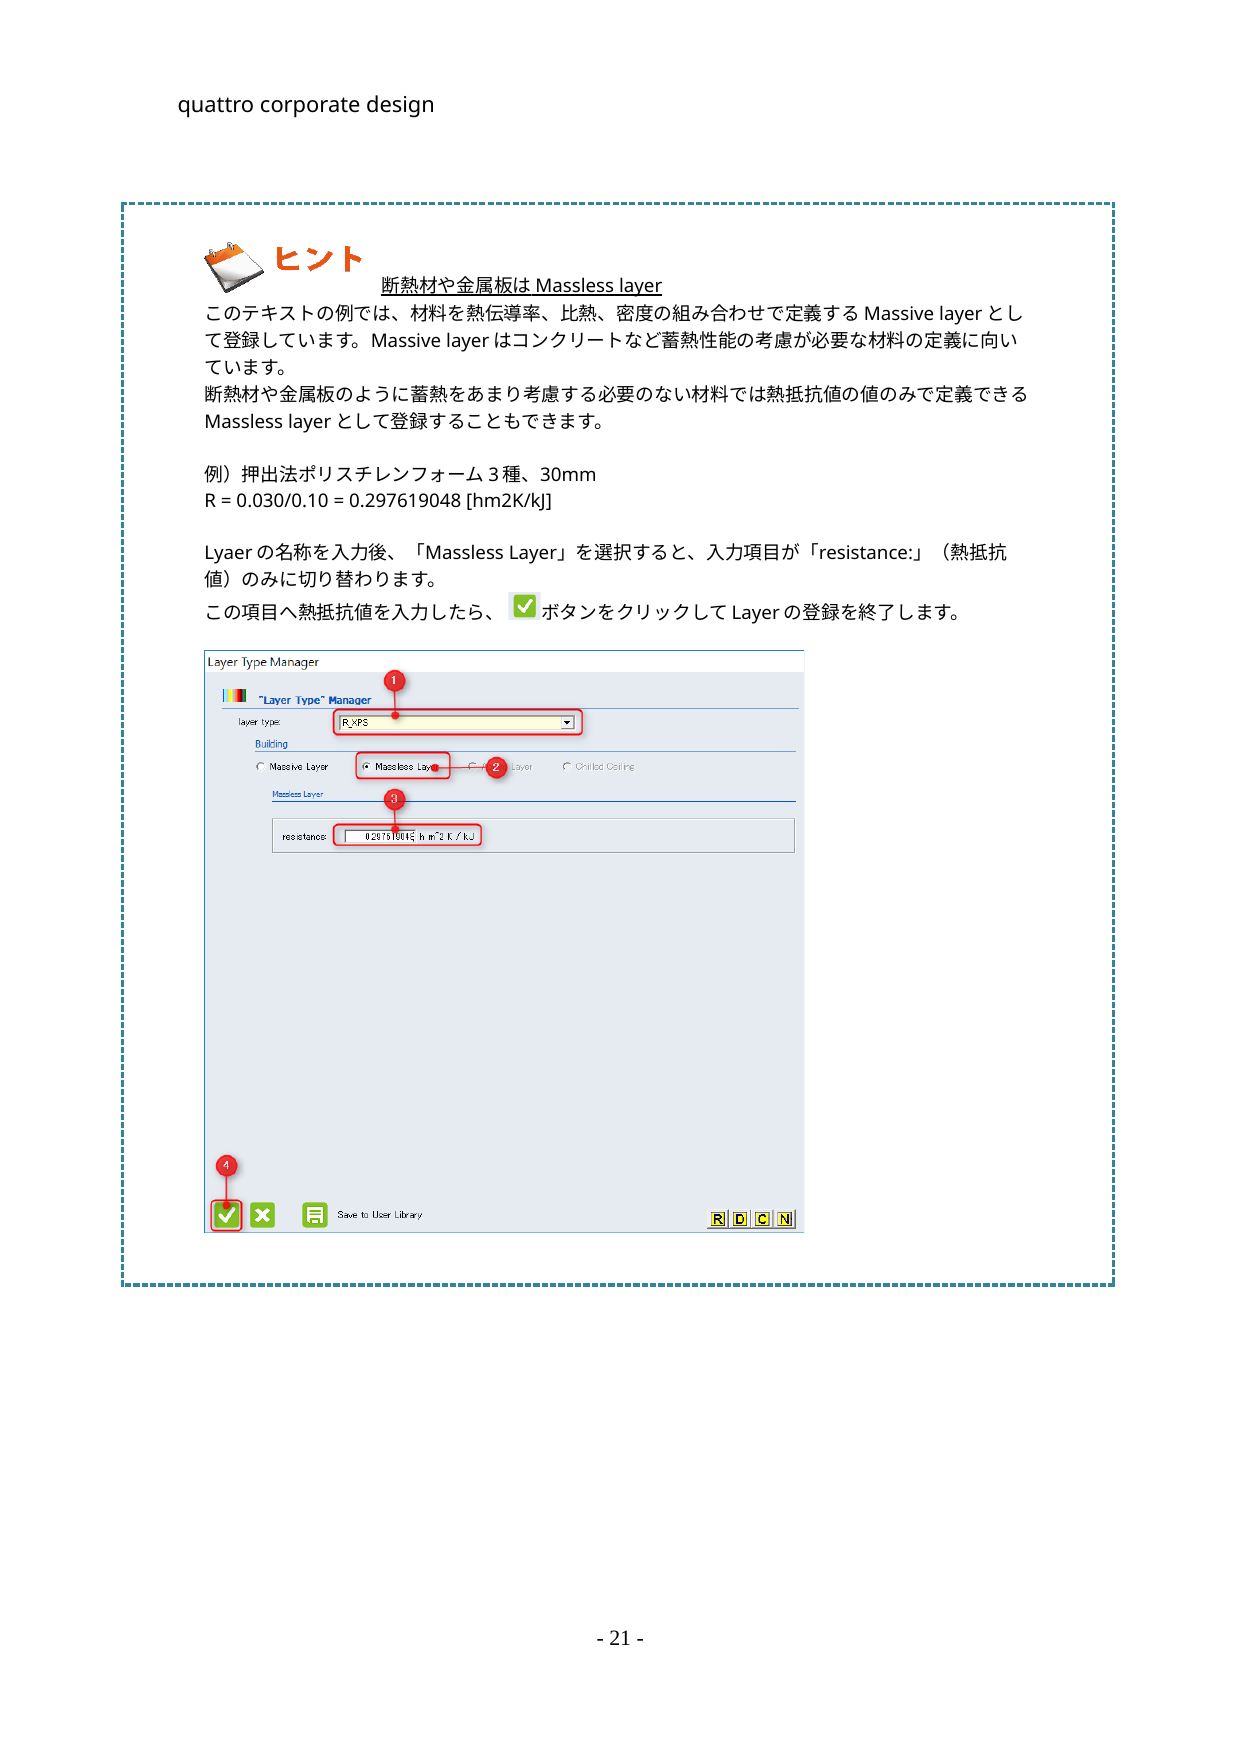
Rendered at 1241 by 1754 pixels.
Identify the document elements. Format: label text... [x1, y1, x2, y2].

text R = 0.030/0.10 = 0.297619048 [hm2K/kJ] [189, 487, 1046, 512]
text 断熱材や金属板のように蓄熱をあまり考慮する必要のない材料では熱抵抗値の値のみで定義できるMassless layerとして登録することもできます。 [189, 380, 1046, 434]
picture [204, 234, 382, 293]
text この項目へ熱抵抗値を入力したら、 ボタンをクリックしてLayerの登録を終了します。 [189, 592, 1046, 625]
text 断熱材や金属板はMassless layer [189, 220, 1046, 298]
text 例）押出法ポリスチレンフォーム3種、30mm [189, 460, 1046, 487]
text Lyaerの名称を入力後、「Massless Layer」を選択すると、入力項目が「resistance:」（熱抵抗値）のみに切り替わります。 [189, 538, 1046, 592]
picture [204, 650, 805, 1233]
text このテキストの例では、材料を熱伝導率、比熱、密度の組み合わせで定義するMassive layerとして登録しています。Massive layerはコンクリートなど蓄熱性能の考慮が必要な材料の定義に向いています。 [189, 298, 1046, 380]
picture [508, 592, 541, 620]
